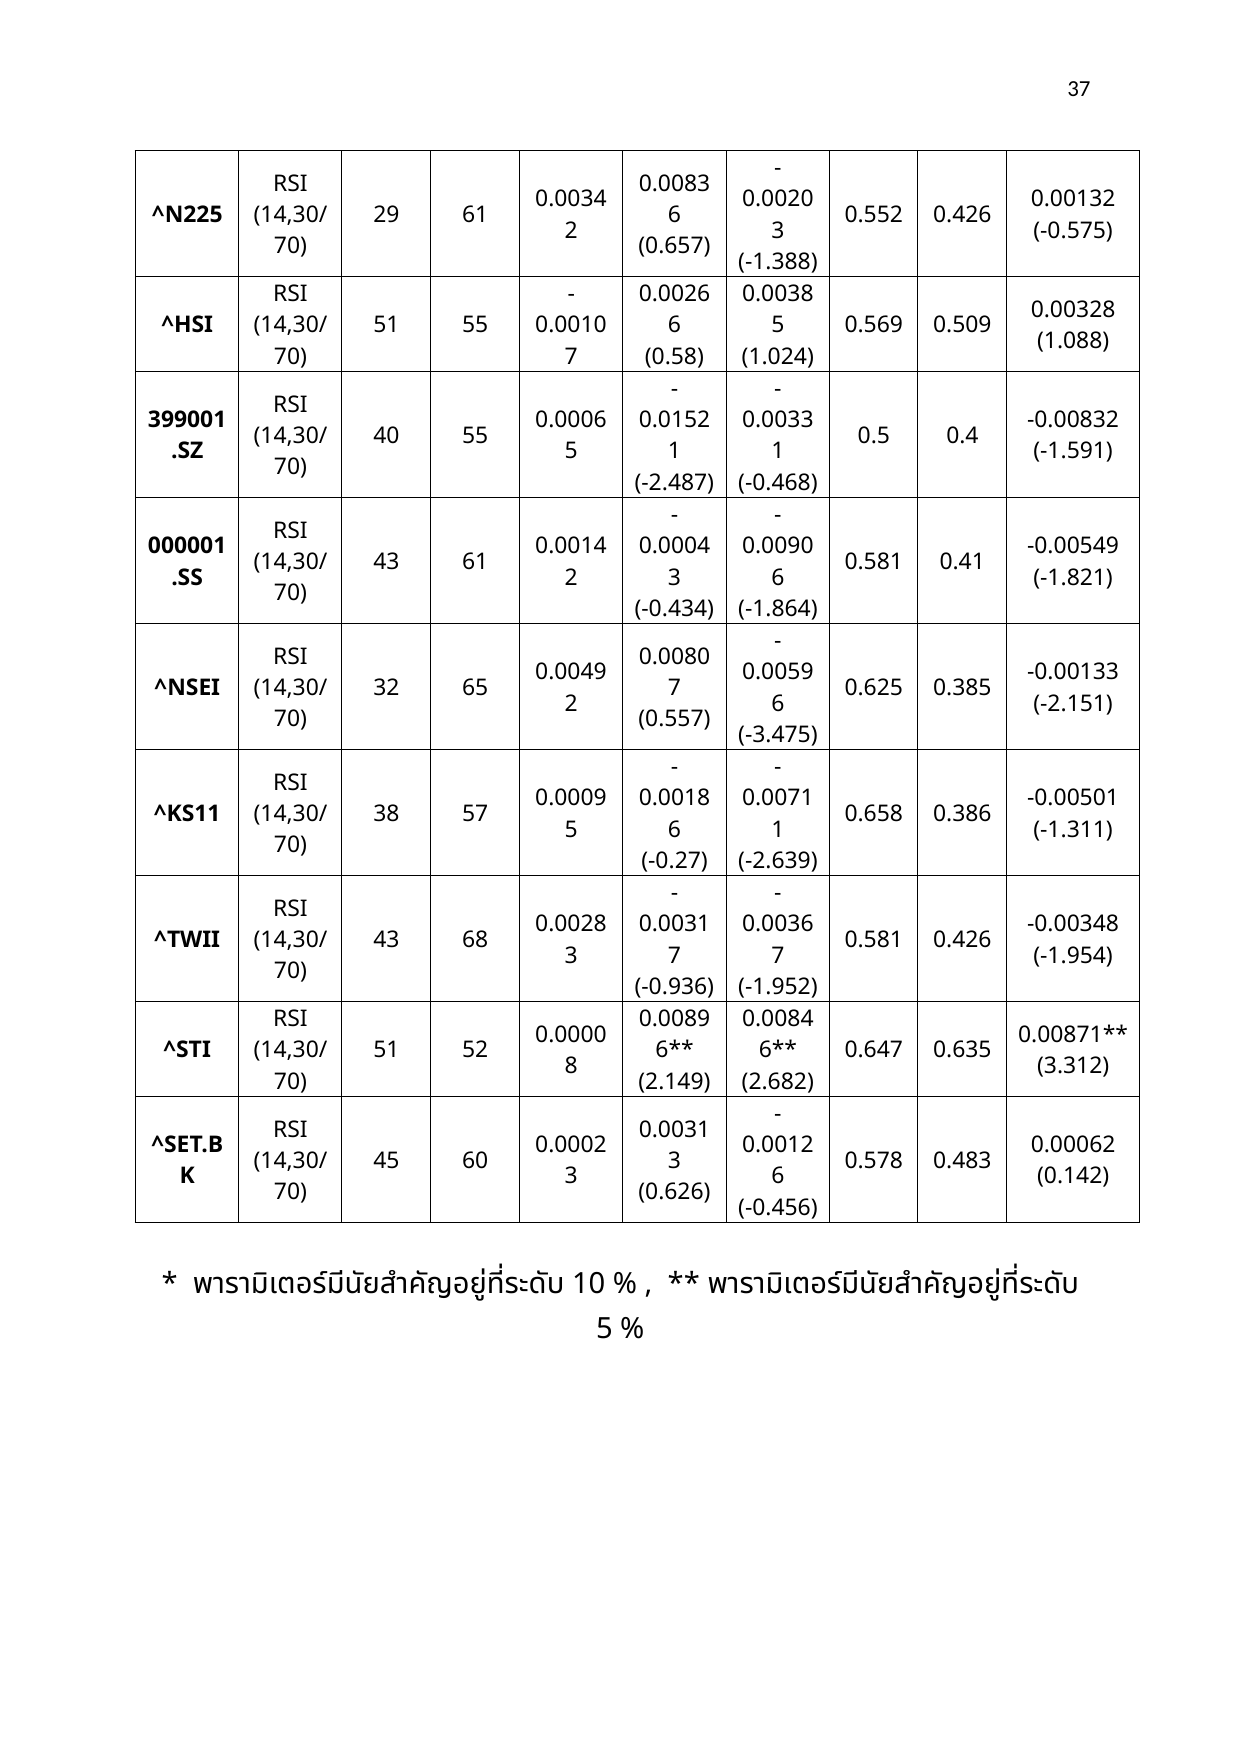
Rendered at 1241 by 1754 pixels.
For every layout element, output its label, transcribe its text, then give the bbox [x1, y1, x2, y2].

table_cell 0.625 [830, 624, 917, 749]
table_cell -0.00186 (-0.27) [623, 750, 726, 875]
table_cell 0.00492 [520, 624, 622, 749]
table_cell ^TWII [136, 876, 238, 1001]
table_cell 43 [342, 876, 430, 1001]
table_cell RSI (14,30/70) [239, 151, 341, 276]
table_cell -0.00331 (-0.468) [727, 372, 829, 497]
table_cell 65 [431, 624, 519, 749]
table_cell -0.00596 (-3.475) [727, 624, 829, 749]
table_cell 0.385 [918, 624, 1006, 749]
table_cell 0.00095 [520, 750, 622, 875]
table_cell 57 [431, 750, 519, 875]
table_cell RSI (14,30/70) [239, 624, 341, 749]
table_cell 0.00023 [520, 1097, 622, 1222]
table_cell 32 [342, 624, 430, 749]
table_cell 52 [431, 1002, 519, 1096]
table_cell 0.647 [830, 1002, 917, 1096]
table_cell 61 [431, 151, 519, 276]
table_cell 0.581 [830, 876, 917, 1001]
table_cell -0.00348 (-1.954) [1007, 876, 1139, 1001]
table_cell 0.00871** (3.312) [1007, 1002, 1139, 1096]
table_cell 60 [431, 1097, 519, 1222]
table_cell 0.5 [830, 372, 917, 497]
table_cell -0.00126 (-0.456) [727, 1097, 829, 1222]
table_cell 0.00385 (1.024) [727, 277, 829, 371]
table_cell 0.00807 (0.557) [623, 624, 726, 749]
table_cell -0.00367 (-1.952) [727, 876, 829, 1001]
table_cell 0.581 [830, 498, 917, 623]
table_cell 0.426 [918, 876, 1006, 1001]
table_cell 40 [342, 372, 430, 497]
table_cell 399001.SZ [136, 372, 238, 497]
table_cell ^N225 [136, 151, 238, 276]
table_cell RSI (14,30/70) [239, 498, 341, 623]
table_cell 55 [431, 372, 519, 497]
table_cell 0.00283 [520, 876, 622, 1001]
table_cell 0.658 [830, 750, 917, 875]
table_cell RSI (14,30/70) [239, 372, 341, 497]
table_cell 0.00342 [520, 151, 622, 276]
table_cell 45 [342, 1097, 430, 1222]
table_cell -0.00549 (-1.821) [1007, 498, 1139, 623]
table_cell RSI (14,30/70) [239, 750, 341, 875]
table_cell 61 [431, 498, 519, 623]
table_cell 0.00065 [520, 372, 622, 497]
table_cell -0.00317 (-0.936) [623, 876, 726, 1001]
table_cell 0.635 [918, 1002, 1006, 1096]
table_cell 55 [431, 277, 519, 371]
table_cell -0.00906 (-1.864) [727, 498, 829, 623]
table_cell 51 [342, 1002, 430, 1096]
table_cell 43 [342, 498, 430, 623]
table_cell 0.00132 (-0.575) [1007, 151, 1139, 276]
table_cell 0.00062 (0.142) [1007, 1097, 1139, 1222]
table_cell -0.00133 (-2.151) [1007, 624, 1139, 749]
table_cell 0.00142 [520, 498, 622, 623]
table_cell 0.426 [918, 151, 1006, 276]
table_cell ^KS11 [136, 750, 238, 875]
table_cell 0.4 [918, 372, 1006, 497]
table_cell ^SET.BK [136, 1097, 238, 1222]
table_cell ^STI [136, 1002, 238, 1096]
table_cell 0.00846** (2.682) [727, 1002, 829, 1096]
table_cell 51 [342, 277, 430, 371]
table_cell RSI (14,30/70) [239, 277, 341, 371]
table_cell 0.00266 (0.58) [623, 277, 726, 371]
table_cell RSI (14,30/70) [239, 1097, 341, 1222]
table_cell 38 [342, 750, 430, 875]
table_cell 0.552 [830, 151, 917, 276]
table_cell ^HSI [136, 277, 238, 371]
table_cell 68 [431, 876, 519, 1001]
table_cell 29 [342, 151, 430, 276]
table_cell 0.569 [830, 277, 917, 371]
table_cell -0.00203 (-1.388) [727, 151, 829, 276]
table_cell ^NSEI [136, 624, 238, 749]
table_cell 0.00313 (0.626) [623, 1097, 726, 1222]
table_cell 0.509 [918, 277, 1006, 371]
table_cell -0.01521 (-2.487) [623, 372, 726, 497]
table_cell 0.00896** (2.149) [623, 1002, 726, 1096]
table_cell -0.00043 (-0.434) [623, 498, 726, 623]
table_cell RSI (14,30/70) [239, 1002, 341, 1096]
table_cell 0.386 [918, 750, 1006, 875]
table_cell -0.00107 [520, 277, 622, 371]
table_cell -0.00832 (-1.591) [1007, 372, 1139, 497]
table_cell RSI (14,30/70) [239, 876, 341, 1001]
table_cell 0.41 [918, 498, 1006, 623]
table_cell 0.00328 (1.088) [1007, 277, 1139, 371]
table_cell 0.578 [830, 1097, 917, 1222]
table_cell 0.00836 (0.657) [623, 151, 726, 276]
table_cell -0.00711 (-2.639) [727, 750, 829, 875]
table_cell 000001.SS [136, 498, 238, 623]
text * พารามิเตอร์มีนัยสำคัญอยู่ที่ระดับ 10 % , ** พารามิเตอร์มีนัยสำคัญอยู่ที่ระดับ 5 % [150, 1263, 1090, 1347]
table_cell 0.00008 [520, 1002, 622, 1096]
table_cell 0.483 [918, 1097, 1006, 1222]
table_cell -0.00501 (-1.311) [1007, 750, 1139, 875]
